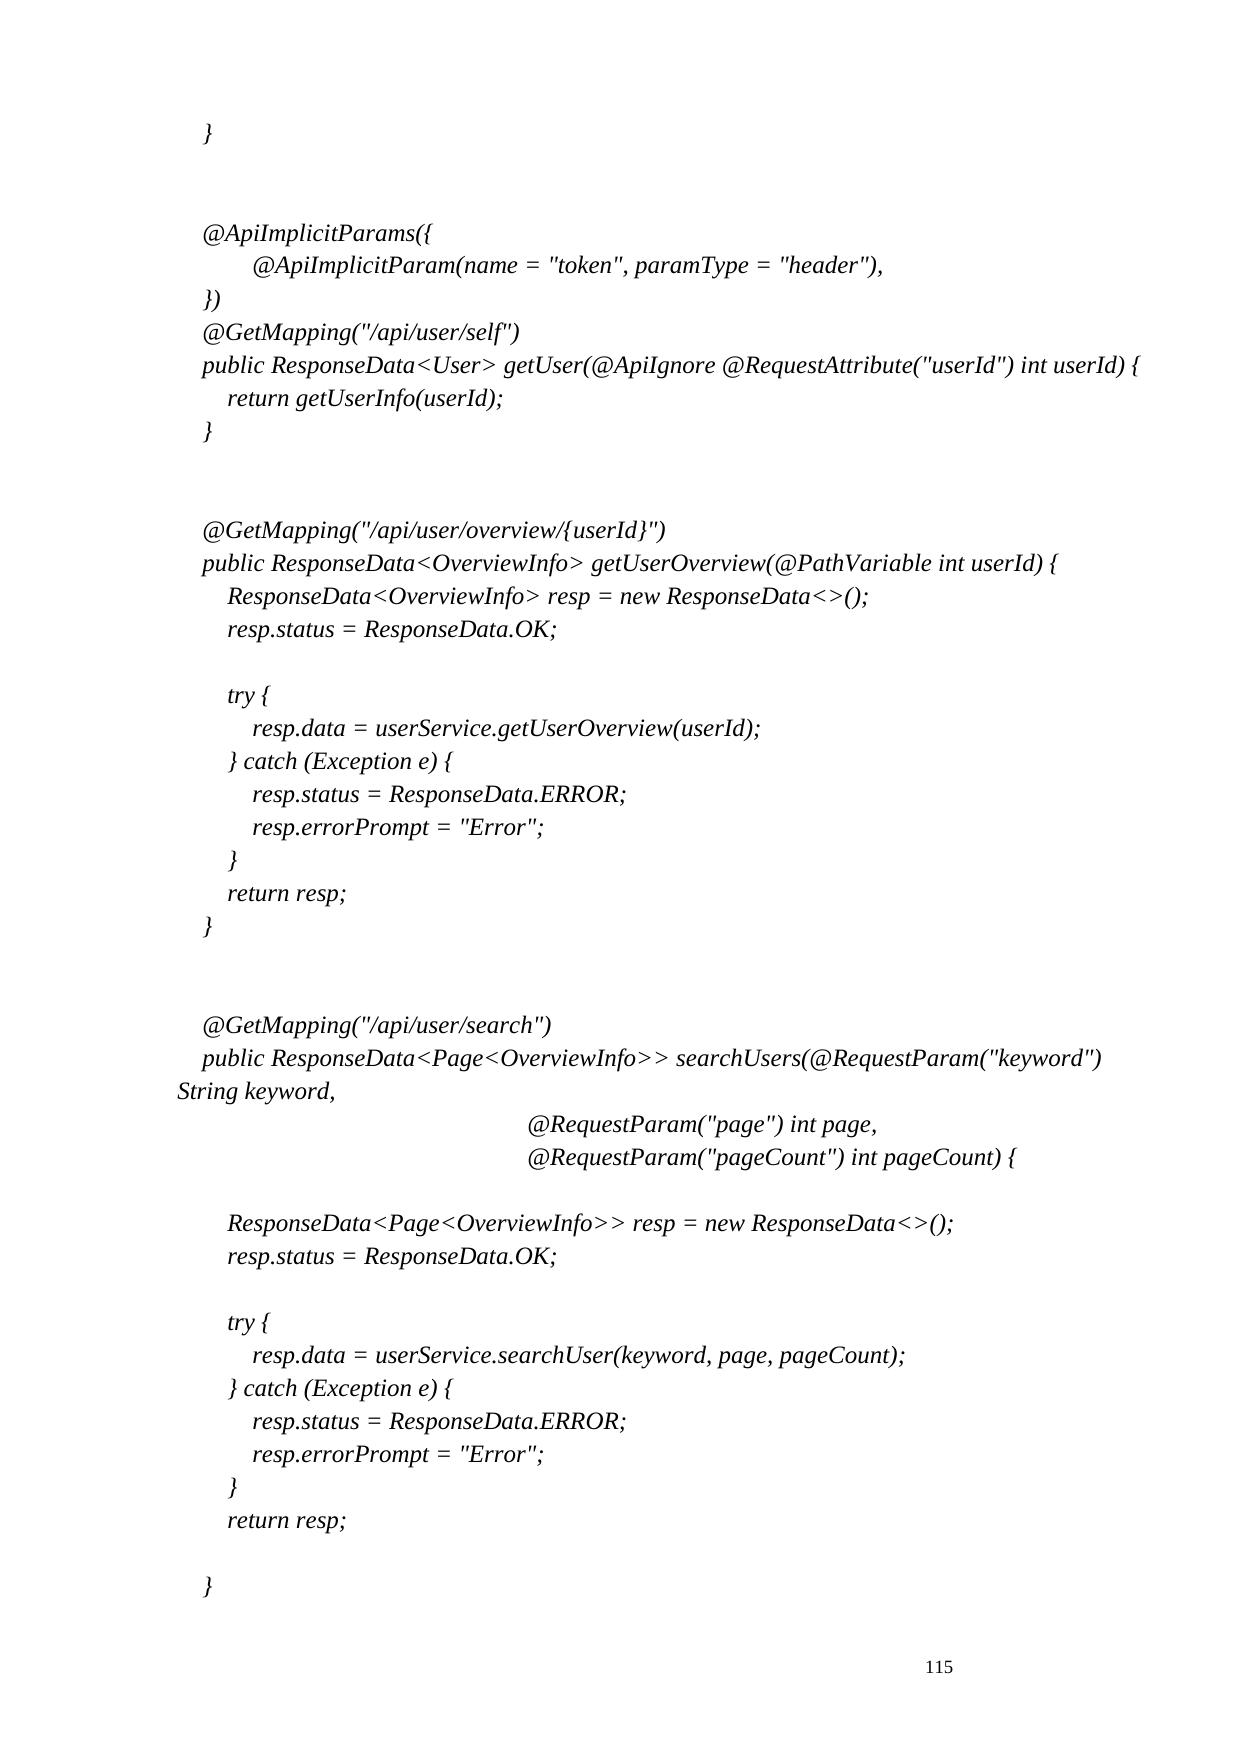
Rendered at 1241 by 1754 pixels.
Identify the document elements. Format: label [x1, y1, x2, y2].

text [177, 118, 1152, 1633]
